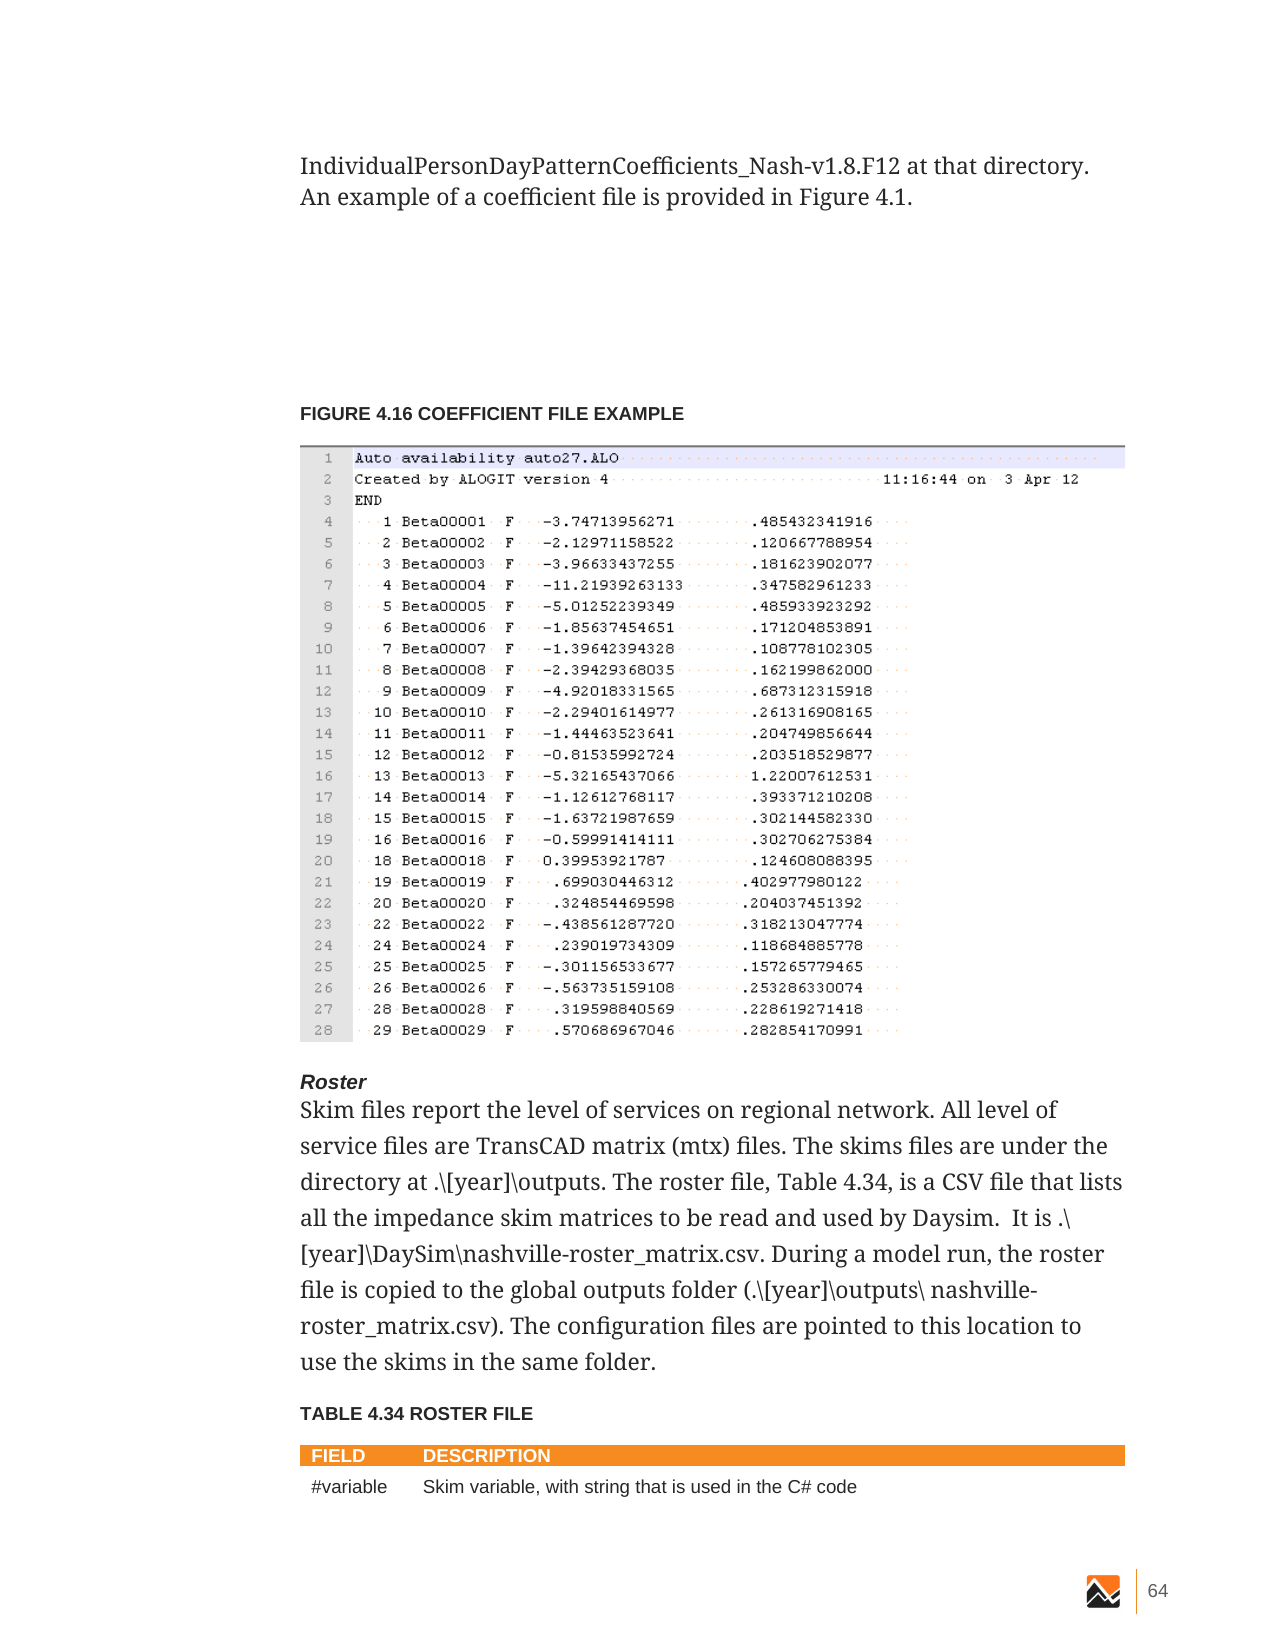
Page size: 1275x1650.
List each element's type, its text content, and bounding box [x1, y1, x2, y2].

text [300, 150, 1125, 212]
table_header FIELD [300, 1445, 411, 1466]
table_cell #variable [300, 1466, 411, 1498]
subtitle Roster [300, 1063, 1125, 1094]
table_header DESCRIPTION [411, 1445, 1125, 1466]
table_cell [411, 1466, 1125, 1498]
picture [300, 445, 1125, 1042]
picture [1080, 1568, 1125, 1614]
